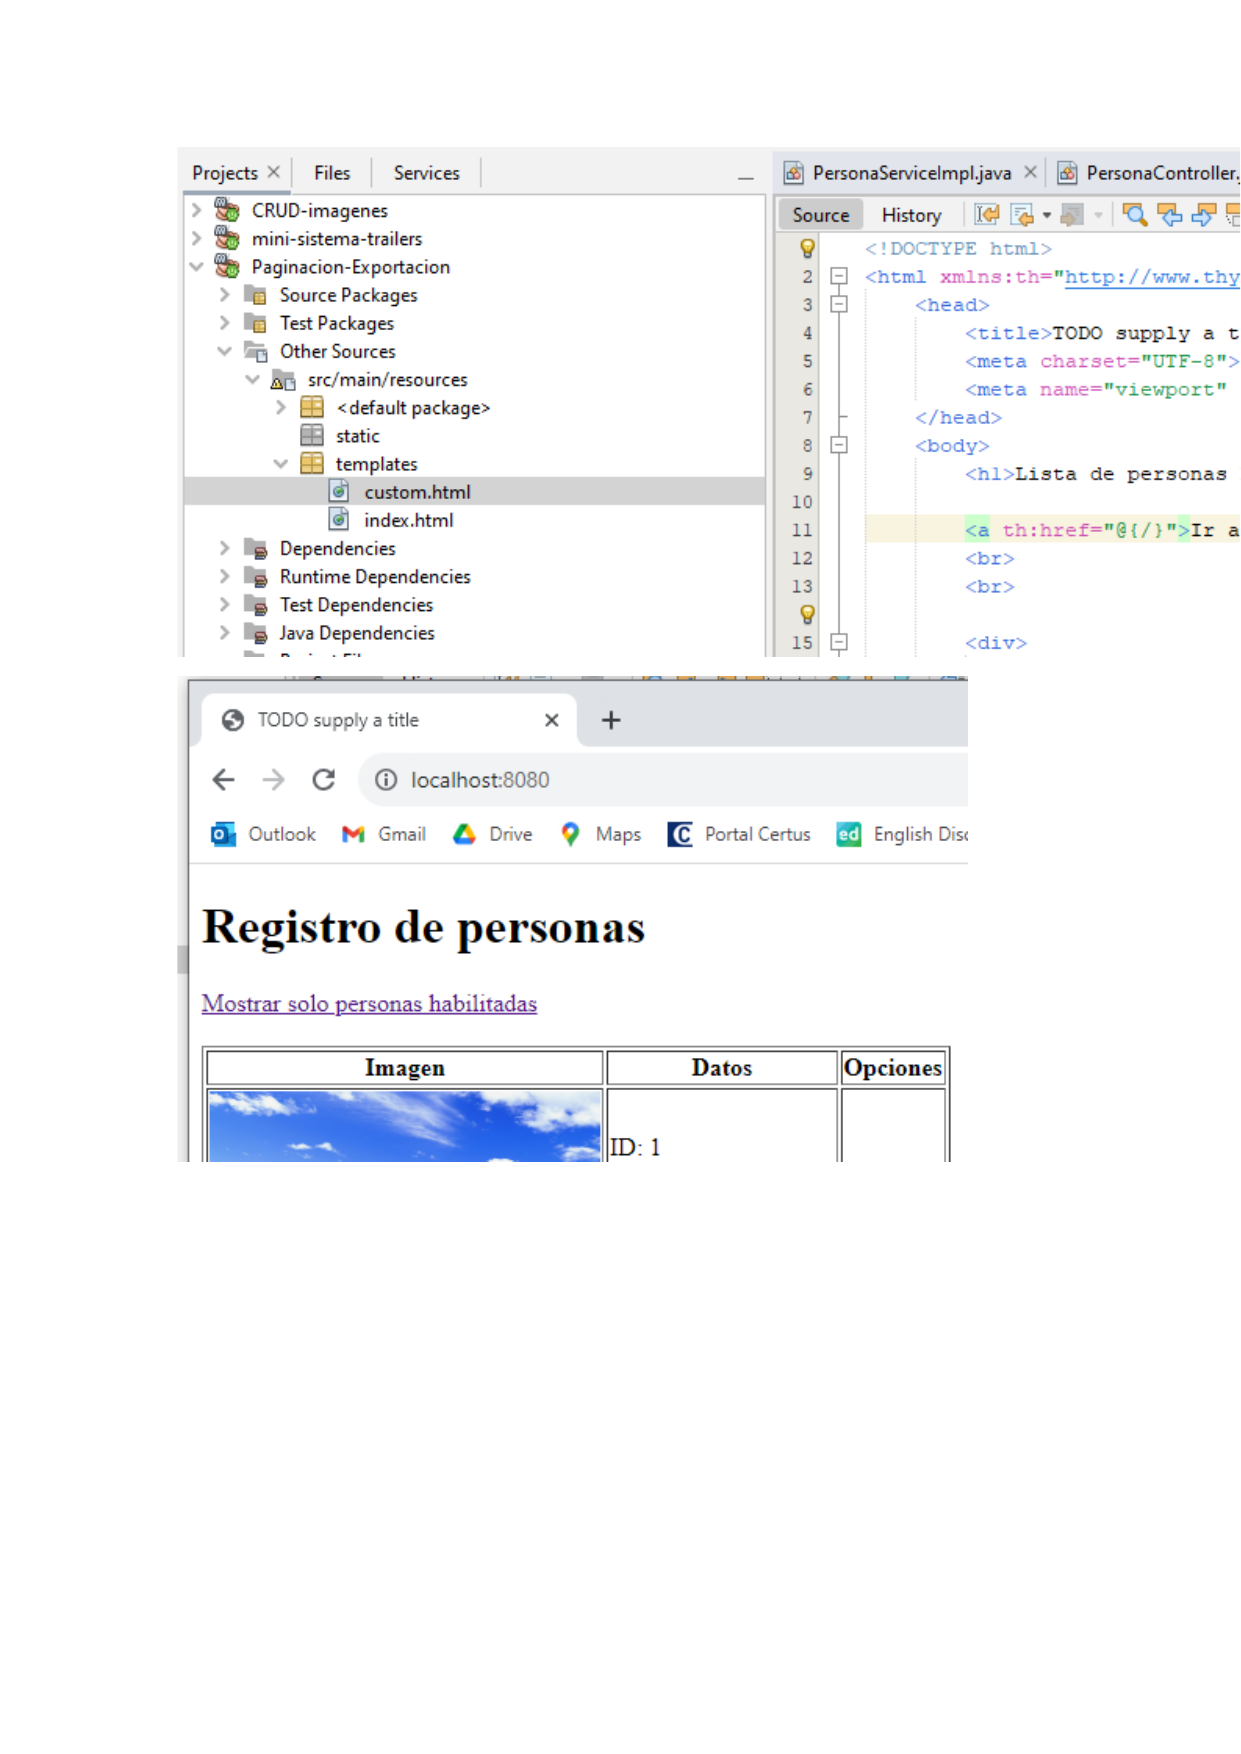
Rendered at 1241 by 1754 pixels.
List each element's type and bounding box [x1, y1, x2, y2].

picture [177, 147, 1241, 657]
picture [177, 676, 968, 1162]
